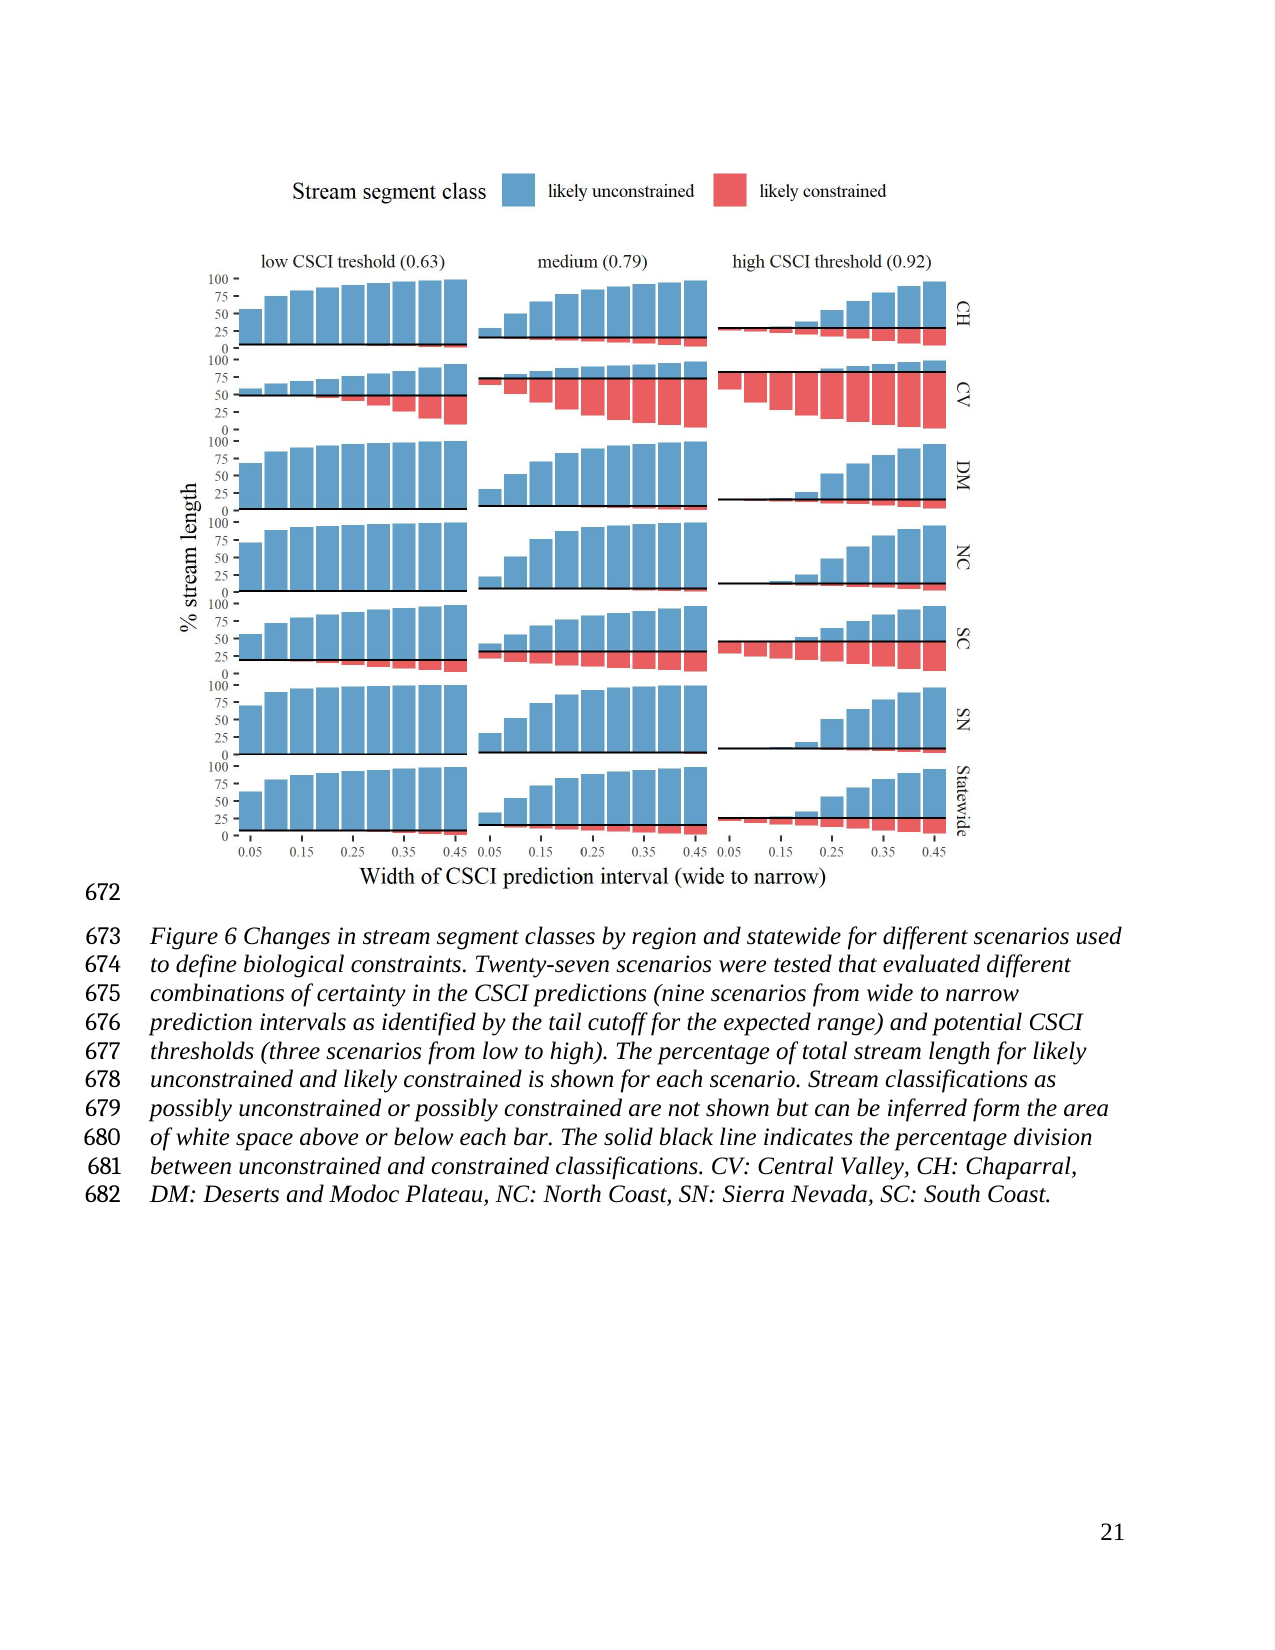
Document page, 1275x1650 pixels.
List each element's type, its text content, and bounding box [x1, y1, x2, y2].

text Figure 6 Changes in stream segment classes by region and statewide for different scenarios used to define biological constraints. Twenty-seven scenarios were tested that evaluated different combinations of certainty in the CSCI predictions (nine scenarios from wide to narrow prediction intervals as identified by the tail cutoff for the expected range) and potential CSCI thresholds (three scenarios from low to high). The percentage of total stream length for likely unconstrained and likely constrained is shown for each scenario. Stream classifications as possibly unconstrained or possibly constrained are not shown but can be inferred form the area of white space above or below each bar. The solid black line indicates the percentage division between unconstrained and constrained classifications. CV: Central Valley, CH: Chaparral, DM: Deserts and Modoc Plateau, NC: North Coast, SN: Sierra Nevada, SC: South Coast. [150, 921, 1125, 1208]
picture [168, 150, 994, 900]
